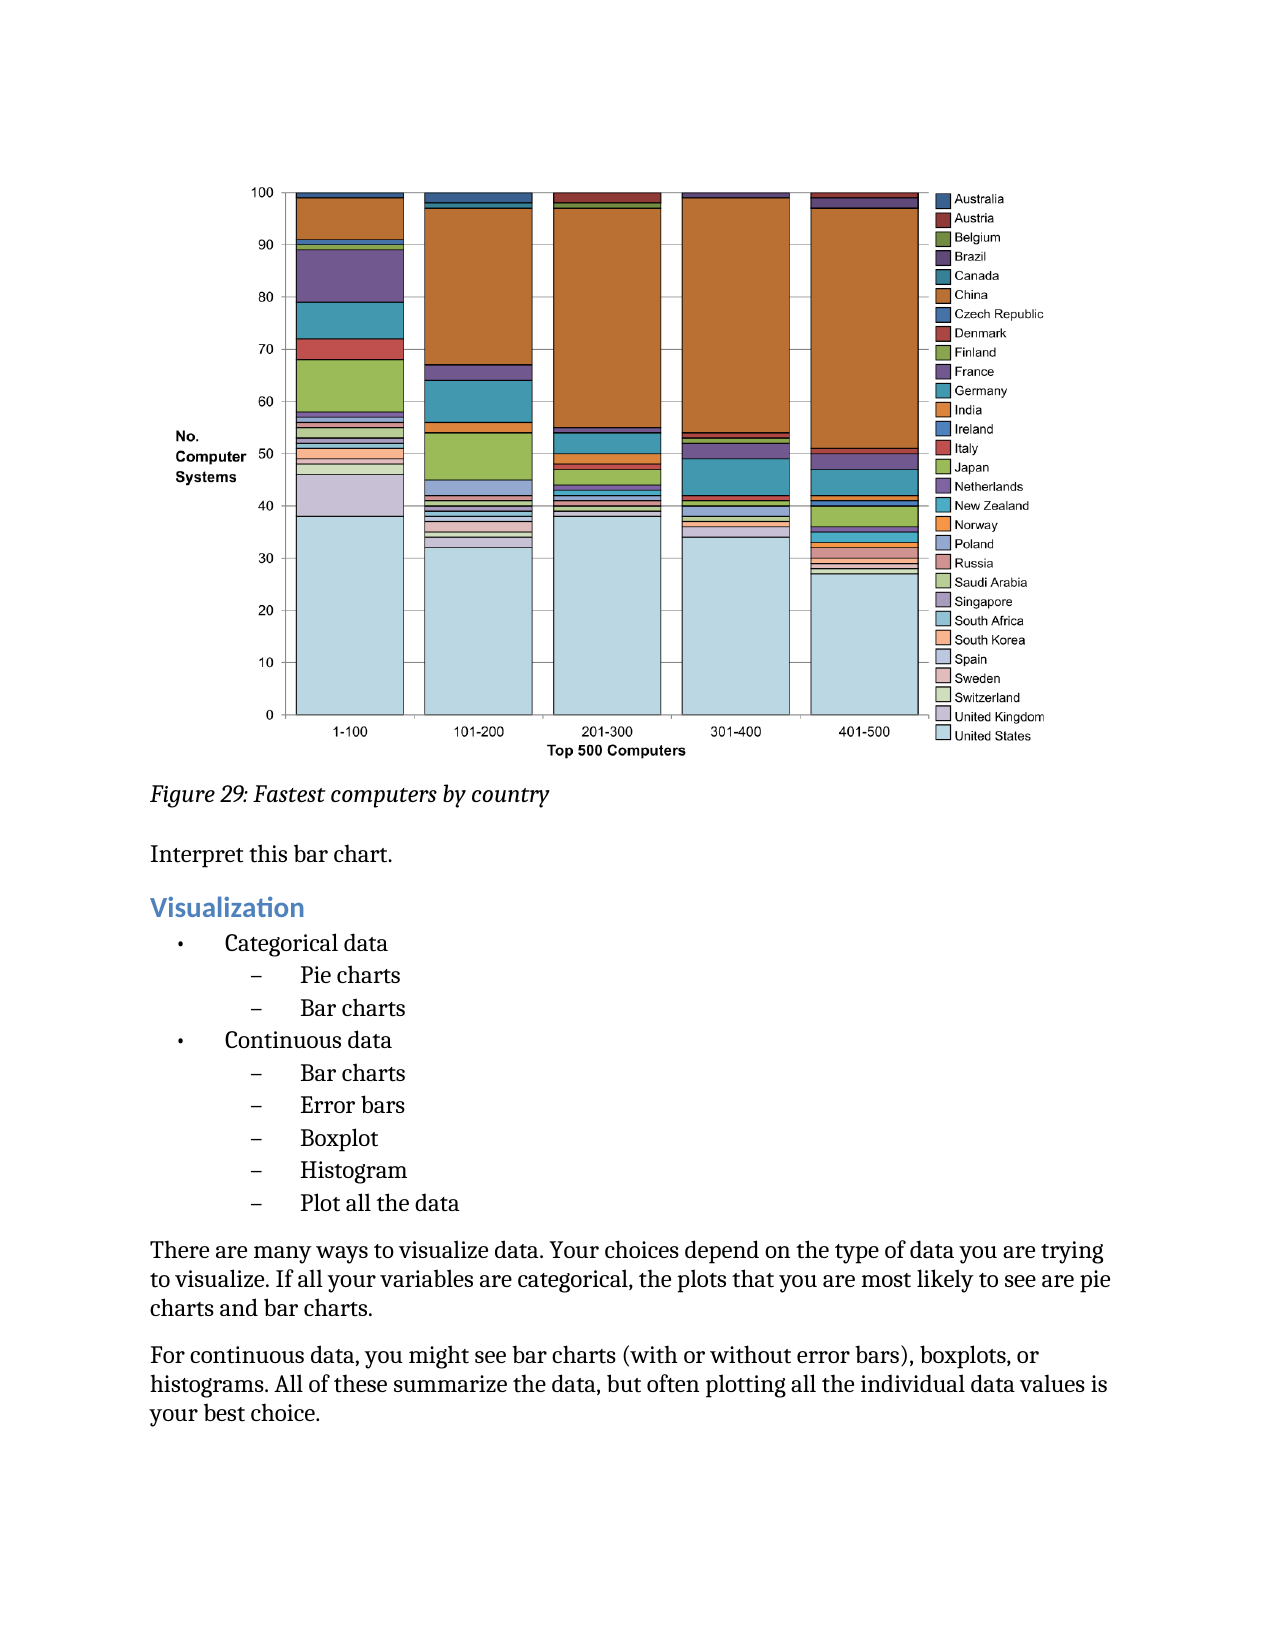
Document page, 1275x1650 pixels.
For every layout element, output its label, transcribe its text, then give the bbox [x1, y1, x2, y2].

picture [168, 185, 1044, 759]
list Histogram [250, 1156, 1125, 1185]
table_header Figure 29: Fastest computers by country [139, 186, 1114, 821]
list Bar charts [250, 1058, 1125, 1087]
list Boxplot [250, 1123, 1125, 1152]
text For continuous data, you might see bar charts (with or without error bars), boxplots, or histograms. All of these summarize the data, but often plotting all the individual data values is your best choice. [150, 1341, 1125, 1427]
list Bar charts [250, 993, 1125, 1022]
list Plot all the data [250, 1188, 1125, 1217]
list Error bars [250, 1091, 1125, 1120]
text There are many ways to visualize data. Your choices depend on the type of data you are trying to visualize. If all your variables are categorical, the plots that you are most likely to see are pie charts and bar charts. [150, 1236, 1125, 1322]
text Interpret this bar chart. [150, 839, 1125, 868]
subtitle Visualization [150, 889, 1125, 925]
list Pie charts [250, 961, 1125, 990]
list Continuous data [175, 1026, 1125, 1055]
list Categorical data [175, 928, 1125, 957]
